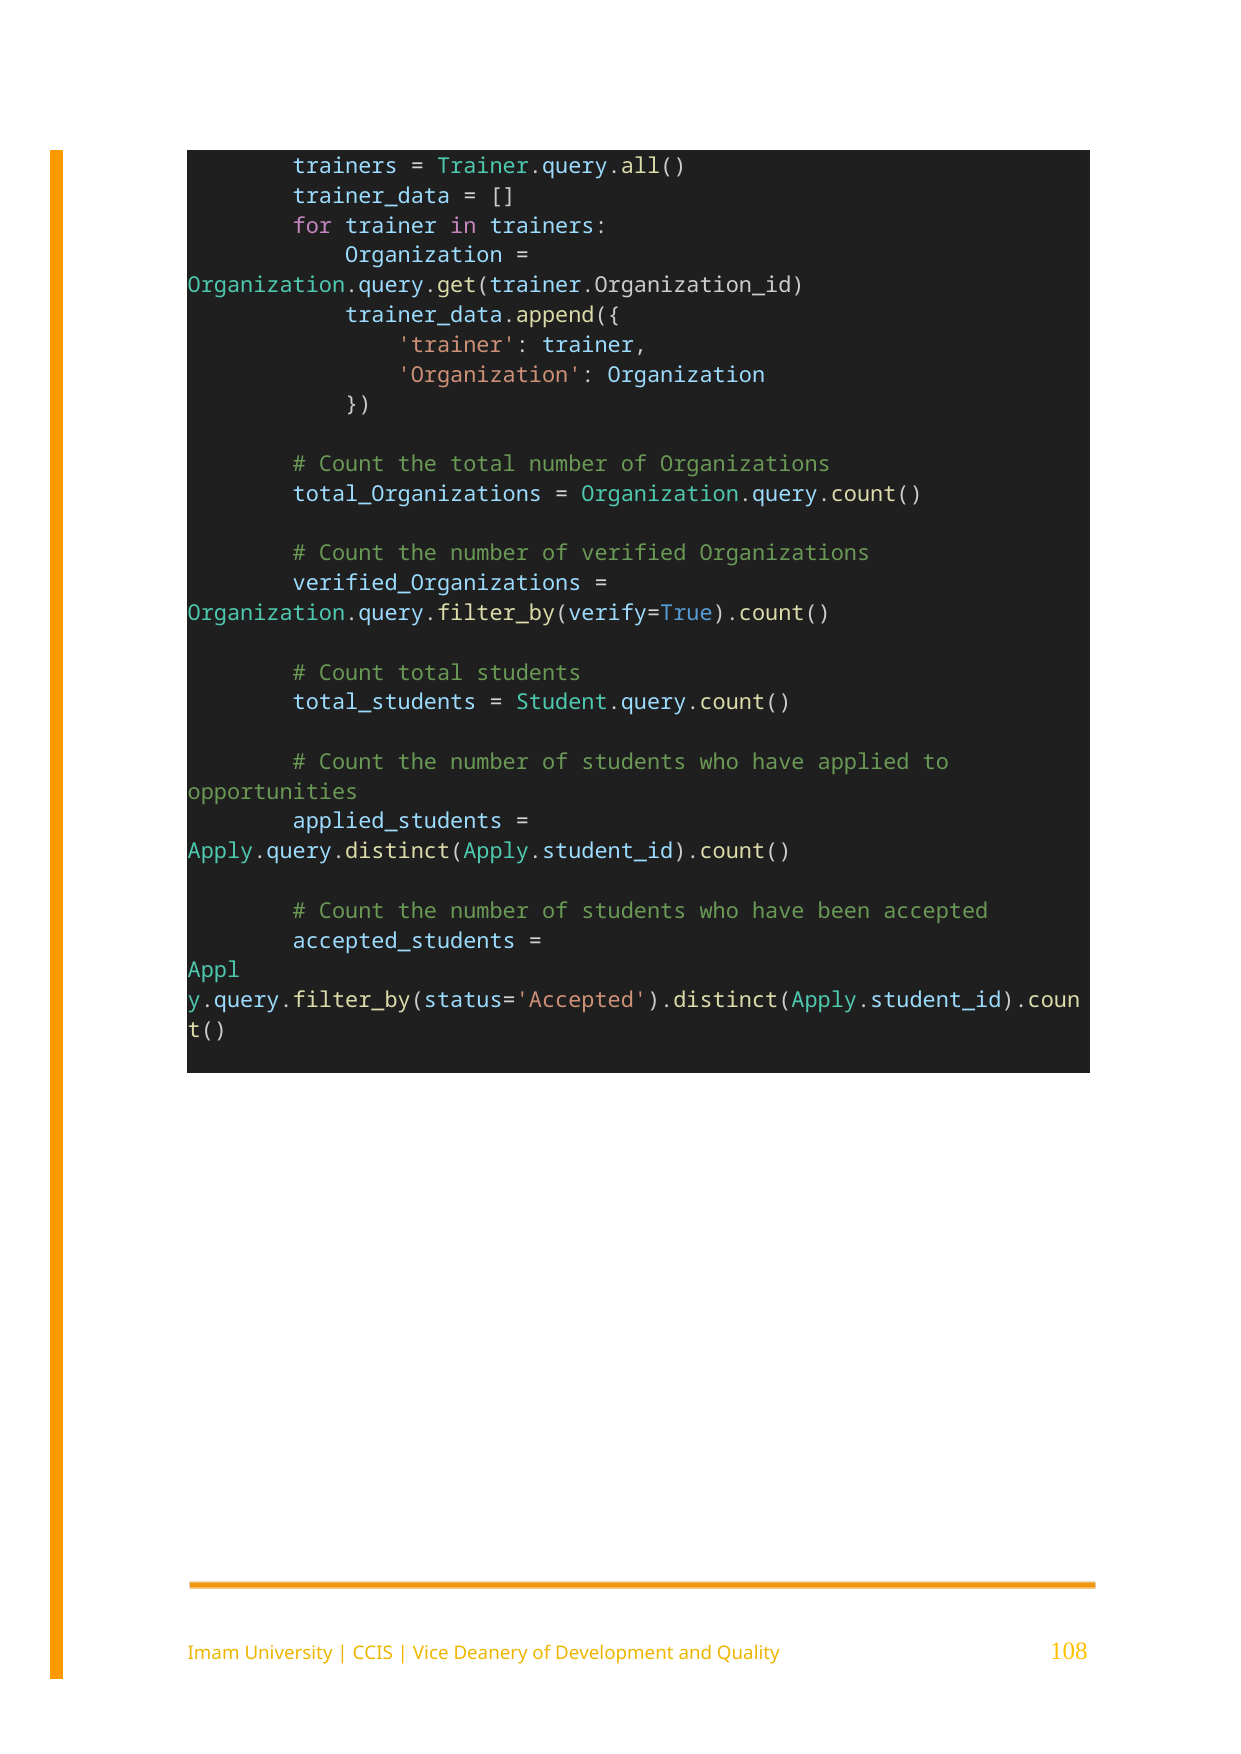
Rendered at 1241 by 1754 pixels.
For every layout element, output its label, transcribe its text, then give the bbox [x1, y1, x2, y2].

text accepted_students = Apply.query.filter_by(status='Accepted').distinct(Apply.student_id).count() [187, 924, 1090, 1044]
picture [187, 1580, 1100, 1589]
text # Count the number of students who have been accepted [187, 895, 1090, 924]
text verified_Organizations = Organization.query.filter_by(verify=True).count() [187, 567, 1090, 627]
text # Count the total number of Organizations [187, 448, 1090, 478]
text trainer_data.append({ [187, 299, 1090, 329]
text # Count total students [187, 656, 1090, 686]
text total_Organizations = Organization.query.count() [187, 478, 1090, 507]
text applied_students = Apply.query.distinct(Apply.student_id).count() [187, 805, 1090, 865]
text 'trainer': trainer, [187, 329, 1090, 358]
text }) [187, 388, 1090, 418]
text for trainer in trainers: [187, 209, 1090, 239]
text 'Organization': Organization [187, 358, 1090, 388]
text trainer_data = [] [187, 180, 1090, 209]
text # Count the number of students who have applied to opportunities [187, 746, 1090, 805]
text trainers = Trainer.query.all() [187, 150, 1090, 180]
text Organization = Organization.query.get(trainer.Organization_id) [187, 239, 1090, 299]
text # Count the number of verified Organizations [187, 537, 1090, 567]
text total_students = Student.query.count() [187, 686, 1090, 716]
